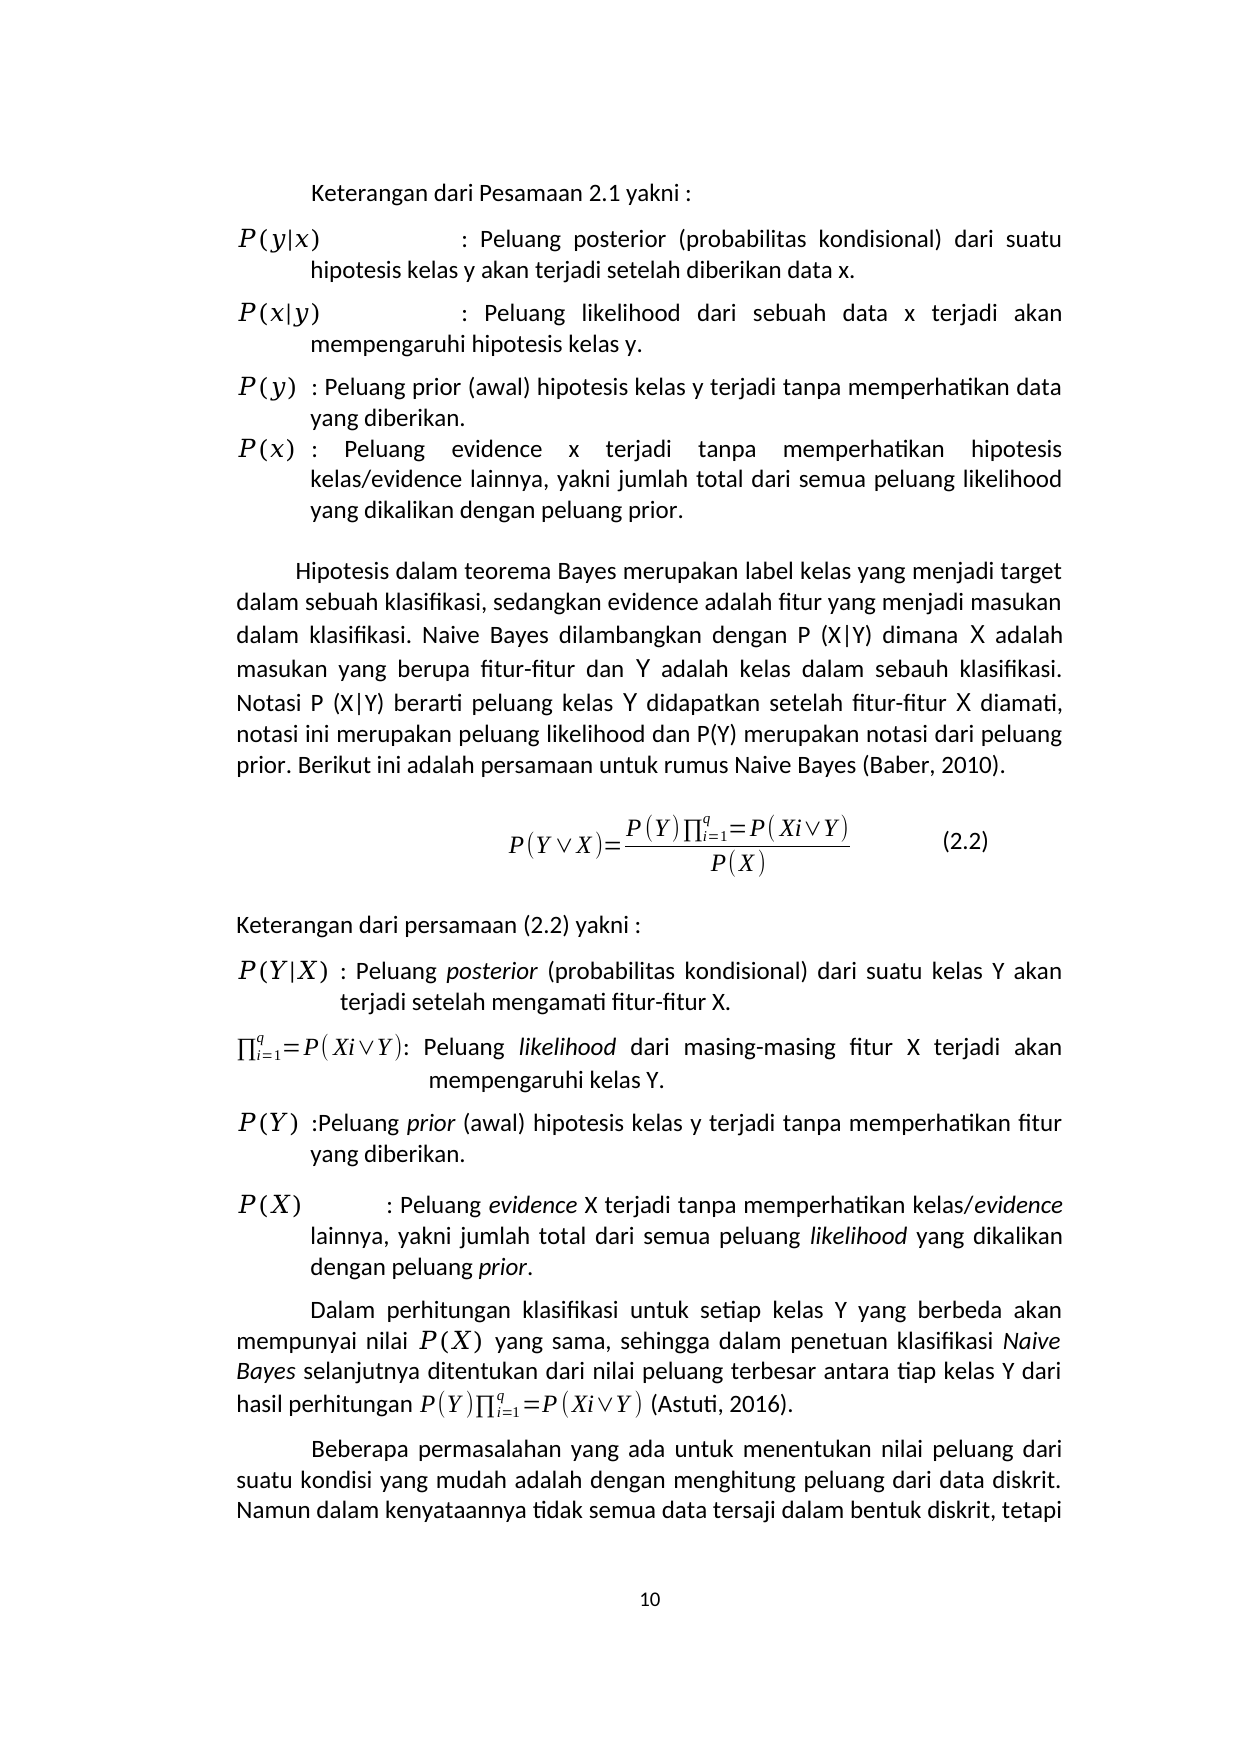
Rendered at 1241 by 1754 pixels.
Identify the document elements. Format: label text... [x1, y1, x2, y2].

text Dalam perhitungan klasifikasi untuk setiap kelas Y yang berbeda akan mempunyai nilai 𝑃(𝑋) yang sama, sehingga dalam penetuan klasifikasi Naive Bayes selanjutnya ditentukan dari nilai peluang terbesar antara tiap kelas Y dari hasil perhitungan (Astuti, 2016). [236, 1294, 1063, 1421]
text 𝑃(𝑦|𝑥) : Peluang posterior (probabilitas kondisional) dari suatu hipotesis kelas y akan terjadi setelah diberikan data x. [236, 223, 1063, 284]
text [236, 1433, 1063, 1525]
text 𝑃(𝑌) :Peluang prior (awal) hipotesis kelas y terjadi tanpa memperhatikan fitur yang diberikan. [236, 1107, 1063, 1168]
text : Peluang likelihood dari masing-masing fitur X terjadi akan mempengaruhi kelas Y. [236, 1029, 1063, 1094]
text 𝑃(𝑌|𝑋) : Peluang posterior (probabilitas kondisional) dari suatu kelas Y akan terjadi setelah mengamati fitur-fitur X. [236, 955, 1063, 1016]
text Keterangan dari Pesamaan 2.1 yakni : [236, 177, 1063, 208]
text 𝑃(𝑋) : Peluang evidence X terjadi tanpa memperhatikan kelas/evidence lainnya, yakni jumlah total dari semua peluang likelihood yang dikalikan dengan peluang prior. [236, 1189, 1063, 1281]
text Keterangan dari persamaan (2.2) yakni : [236, 909, 1063, 939]
text 𝑃(𝑥) : Peluang evidence x terjadi tanpa memperhatikan hipotesis kelas/evidence lainnya, yakni jumlah total dari semua peluang likelihood yang dikalikan dengan peluang prior. [236, 433, 1063, 525]
text 𝑃(𝑦) : Peluang prior (awal) hipotesis kelas y terjadi tanpa memperhatikan data yang diberikan. [236, 371, 1063, 433]
text 𝑃(𝑥|𝑦) : Peluang likelihood dari sebuah data x terjadi akan mempengaruhi hipotesis kelas y. [236, 297, 1063, 358]
text Hipotesis dalam teorema Bayes merupakan label kelas yang menjadi target dalam sebuah klasifikasi, sedangkan evidence adalah fitur yang menjadi masukan dalam klasifikasi. Naive Bayes dilambangkan dengan P (X|Y) dimana X adalah masukan yang berupa fitur-fitur dan Y adalah kelas dalam sebauh klasifikasi. Notasi P (X|Y) berarti peluang kelas Y didapatkan setelah fitur-fitur X diamati, notasi ini merupakan peluang likelihood dan P(Y) merupakan notasi dari peluang prior. Berikut ini adalah persamaan untuk rumus Naive Bayes (Baber, 2010). [236, 555, 1063, 779]
